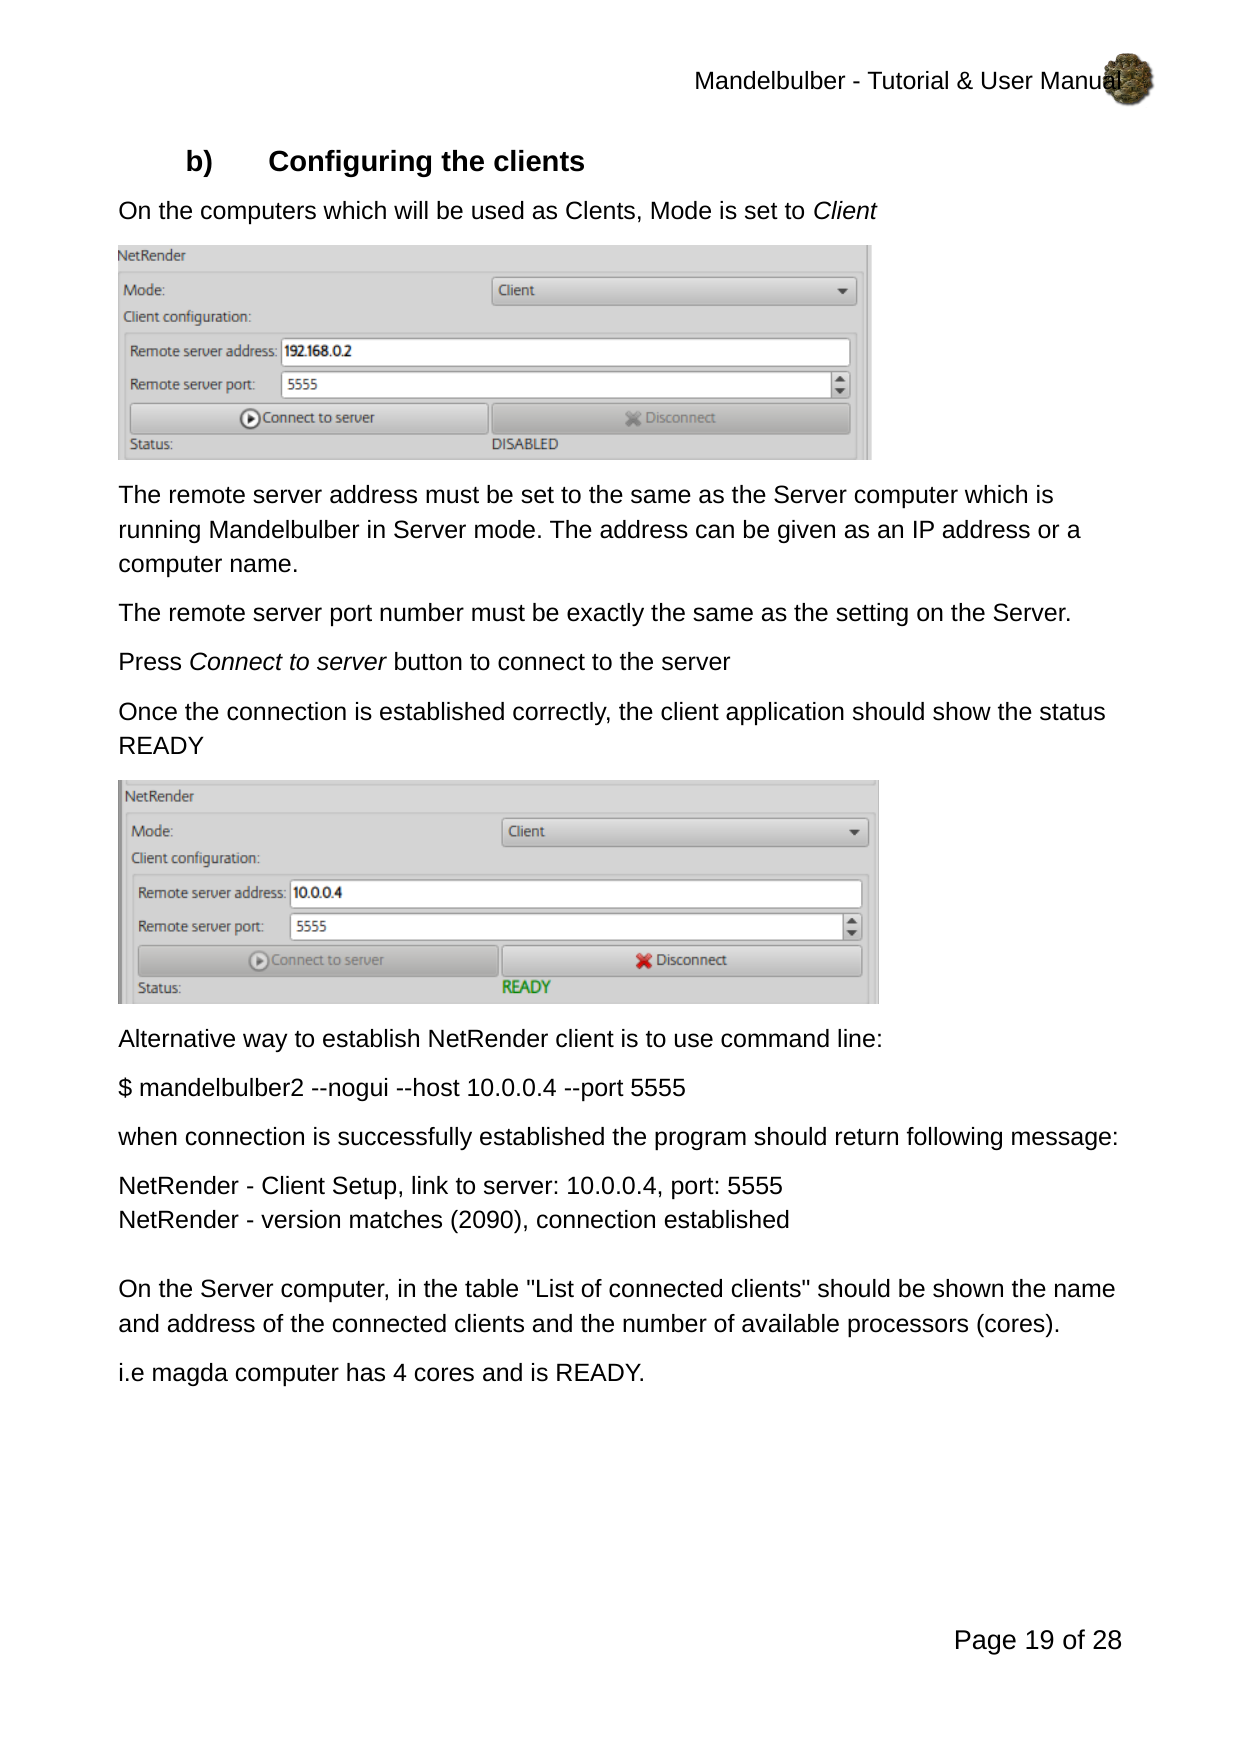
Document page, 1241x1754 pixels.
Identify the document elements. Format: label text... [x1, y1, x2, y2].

text The remote server port number must be exactly the same as the setting on the Server. [118, 598, 1122, 627]
picture [1099, 51, 1156, 108]
text when connection is successfully established the program should return following message: [118, 1122, 1122, 1151]
picture [118, 780, 879, 1004]
text The remote server address must be set to the same as the Server computer which is running Mandelbulber in Server mode. The address can be given as an IP address or a computer name. [118, 480, 1122, 578]
text $ mandelbulber2 --nogui --host 10.0.0.4 --port 5555 [118, 1073, 1122, 1102]
picture [118, 245, 872, 460]
text Once the connection is established correctly, the client application should show the status READY [118, 696, 1122, 760]
text Press Connect to server button to connect to the server [118, 647, 1122, 676]
text Alternative way to establish NetRender client is to use command line: [118, 1024, 1122, 1052]
text i.e magda computer has 4 cores and is READY. [118, 1358, 1122, 1387]
text On the computers which will be used as Clents, Mode is set to Client [118, 196, 1122, 225]
subtitle Configuring the clients [177, 144, 1122, 177]
text NetRender - Client Setup, link to server: 10.0.0.4, port: 5555 NetRender - version matches (2090), connection established On the Server computer, in the table "List of connected clients" should be shown the name and address of the connected clients and the number of available processors (cores). [118, 1171, 1122, 1338]
